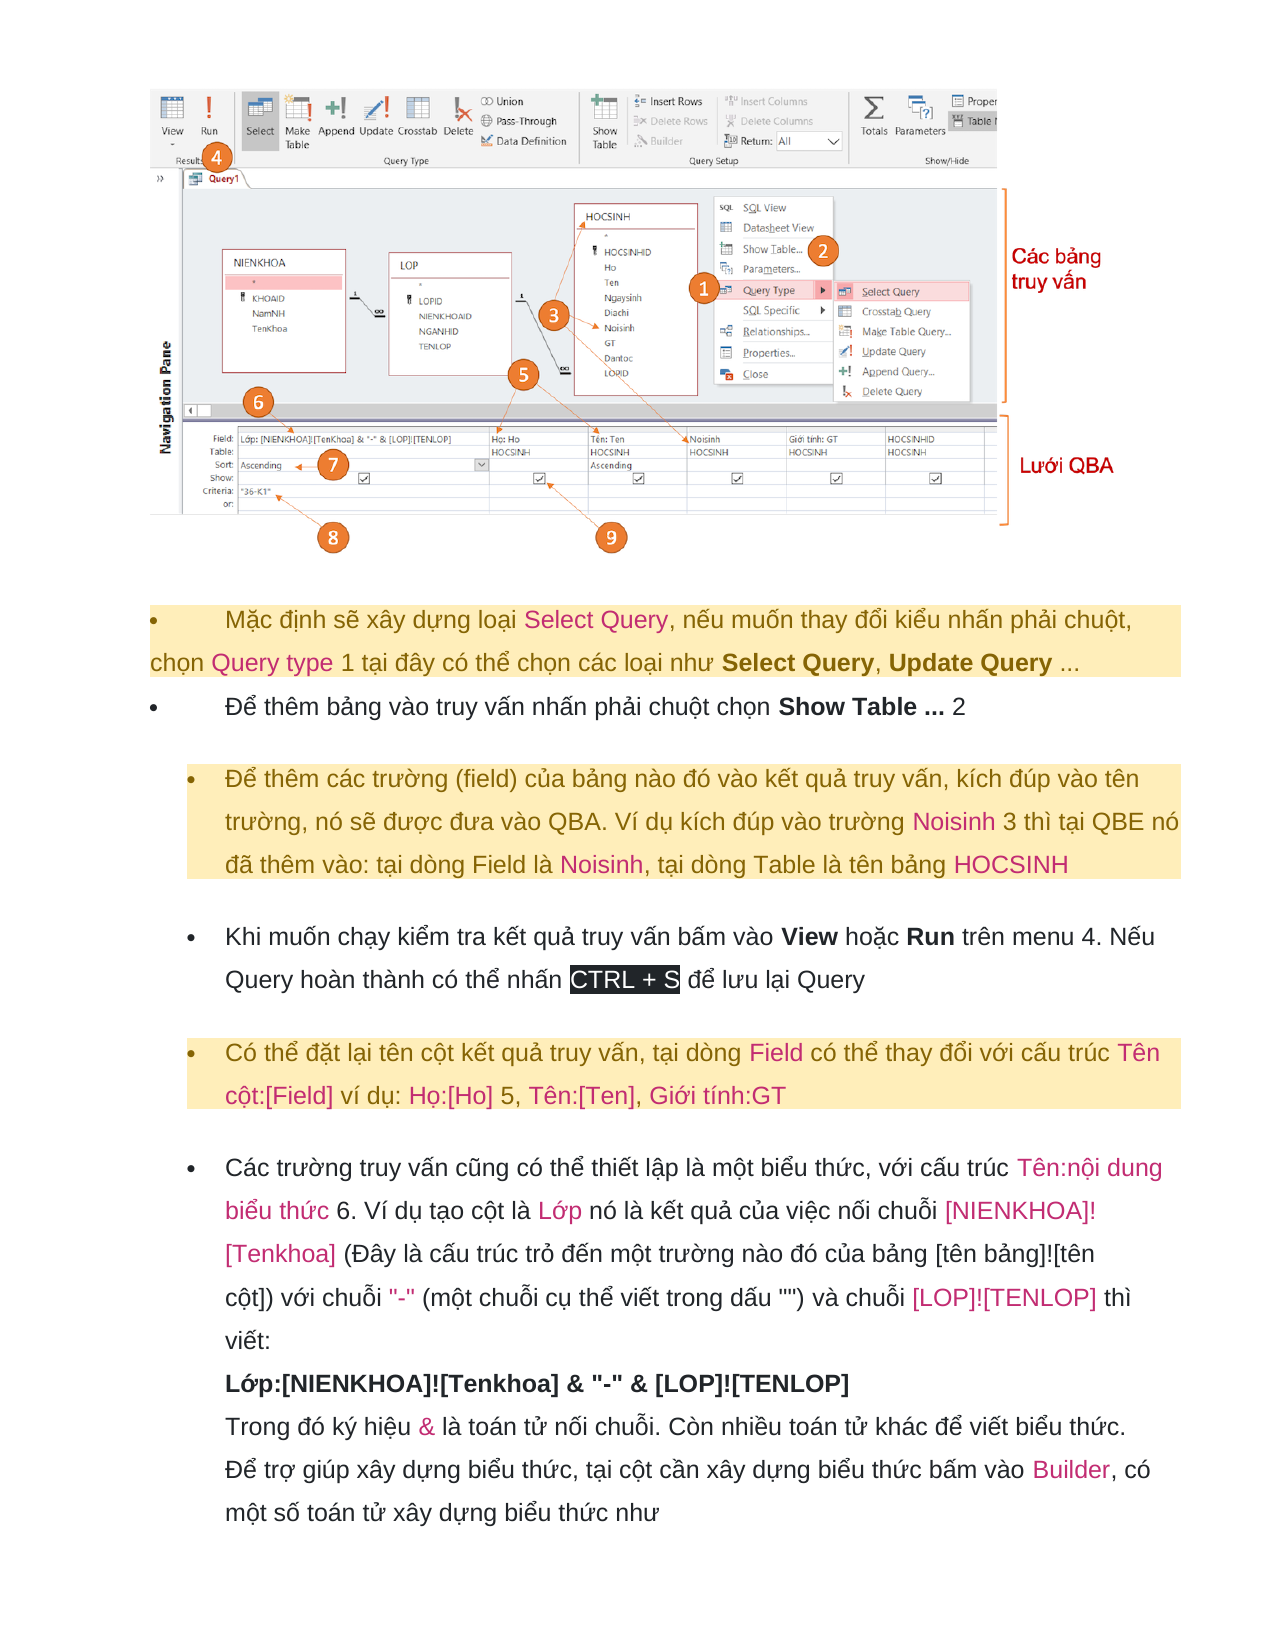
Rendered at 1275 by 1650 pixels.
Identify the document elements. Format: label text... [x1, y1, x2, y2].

picture [150, 88, 1125, 562]
list Mặc định sẽ xây dựng loại Select Query, nếu muốn thay đổi kiểu nhấn phải chuột, chọn Query type 1 tại đây có thể chọn các loại như Select Query, Update Query ... [150, 605, 1181, 677]
list Để thêm các trường (field) của bảng nào đó vào kết quả truy vấn, kích đúp vào tên trường, nó sẽ được đưa vào QBA. Ví dụ kích đúp vào trường Noisinh 3 thì tại QBE nó đã thêm vào: tại dòng Field là Noisinh, tại dòng Table là tên bảng HOCSINH [187, 764, 1181, 879]
list Khi muốn chạy kiểm tra kết quả truy vấn bấm vào View hoặc Run trên menu 4. Nếu Query hoàn thành có thể nhấn CTRL + S để lưu lại Query [187, 922, 1181, 994]
list Để thêm bảng vào truy vấn nhấn phải chuột chọn Show Table ... 2 [150, 691, 1181, 720]
text Để trợ giúp xây dựng biểu thức, tại cột cần xây dựng biểu thức bấm vào Builder, có một số toán tử xây dựng biểu thức như [225, 1455, 1181, 1527]
list Có thể đặt lại tên cột kết quả truy vấn, tại dòng Field có thể thay đổi với cấu trúc Tên cột:[Field] ví dụ: Họ:[Ho] 5, Tên:[Ten], Giới tính:GT [187, 1038, 1181, 1109]
list Các trường truy vấn cũng có thể thiết lập là một biểu thức, với cấu trúc Tên:nội dung biểu thức 6. Ví dụ tạo cột là Lớp nó là kết quả của việc nối chuỗi [NIENKHOA]![Tenkhoa] (Đây là cấu trúc trỏ đến một trường nào đó của bảng [tên bảng]![tên cột]) với chuỗi "-" (một chuỗi cụ thể viết trong dấu "") và chuỗi [LOP]![TENLOP] thì viết: Lớp:[NIENKHOA]![Tenkhoa] & "-" & [LOP]![TENLOP] Trong đó ký hiệu & là toán tử nối chuỗi. Còn nhiều toán tử khác để viết biểu thức. [187, 1153, 1181, 1441]
